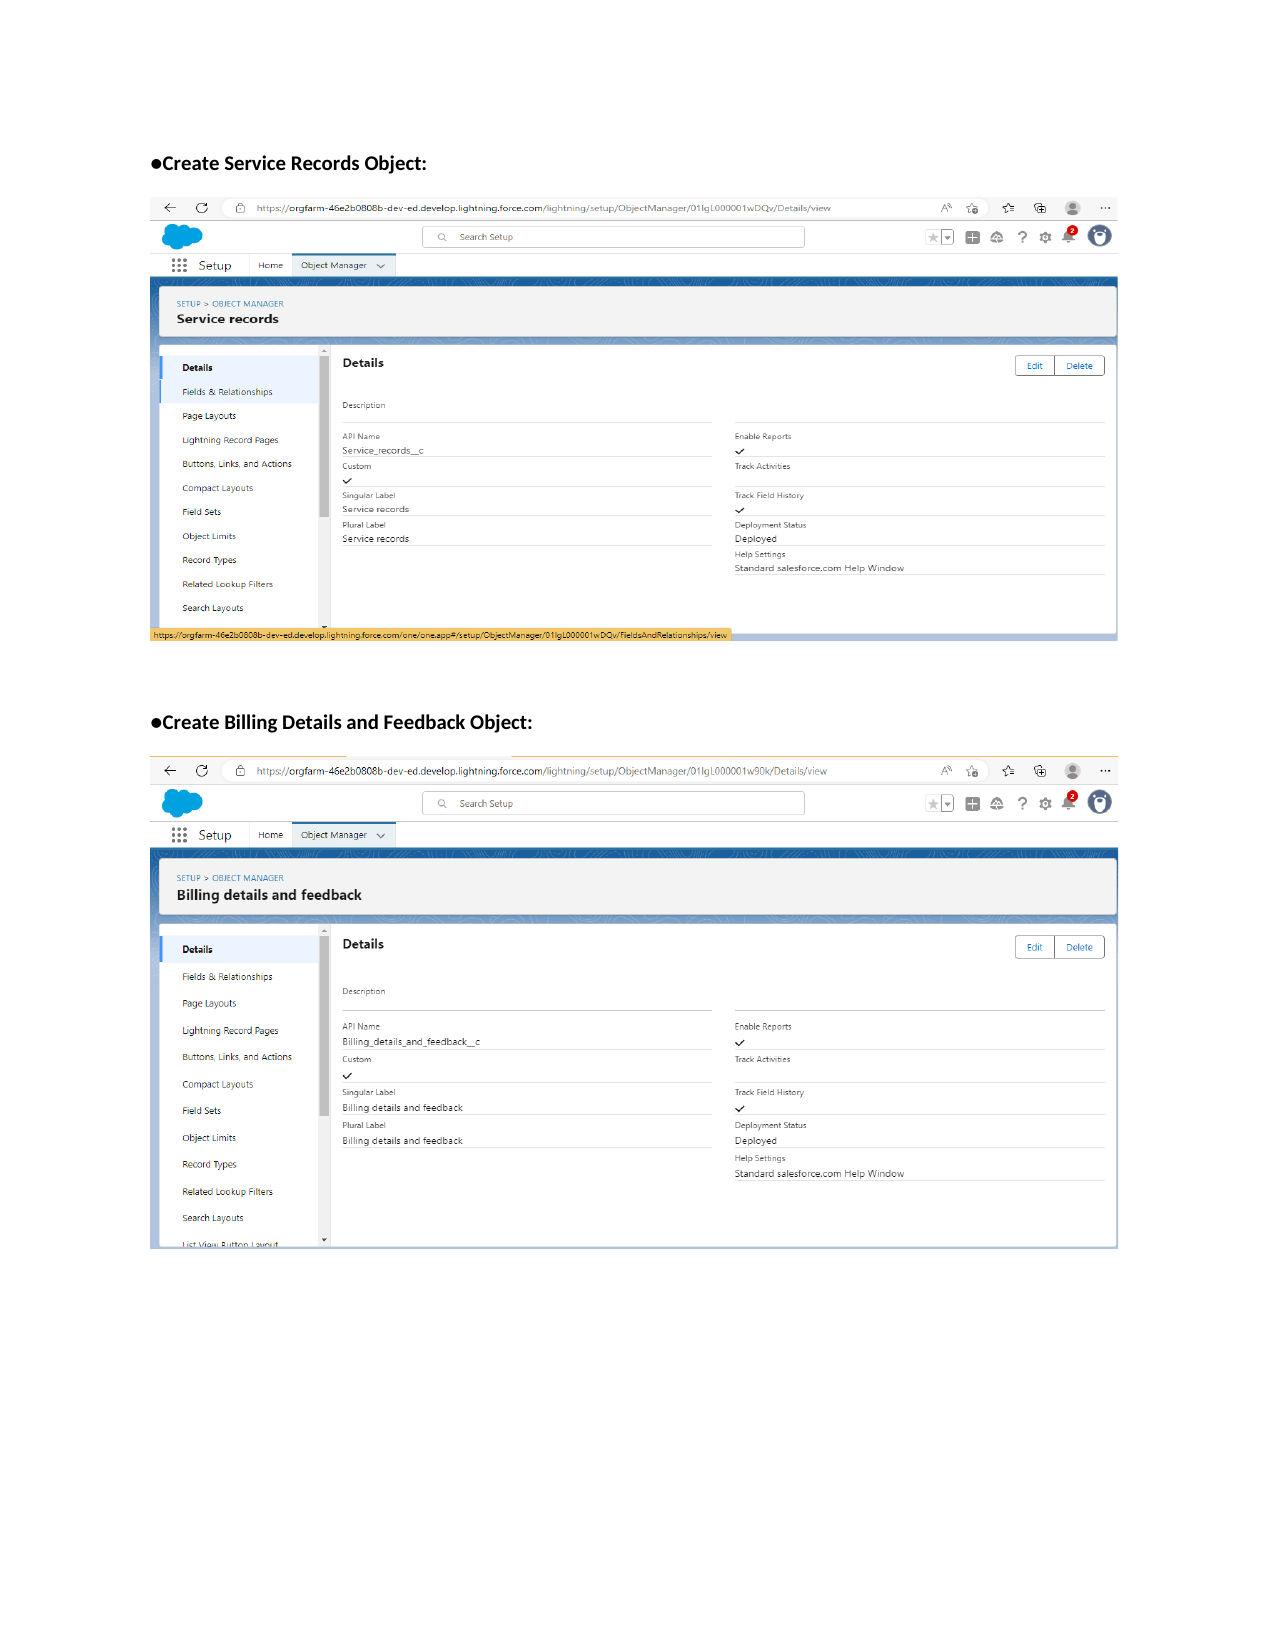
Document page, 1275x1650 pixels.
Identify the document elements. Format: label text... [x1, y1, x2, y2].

picture [150, 197, 1118, 641]
picture [150, 756, 1119, 1249]
text ●Create Service Records Object: [150, 150, 1125, 175]
text ●Create Billing Details and Feedback Object: [150, 709, 1125, 734]
